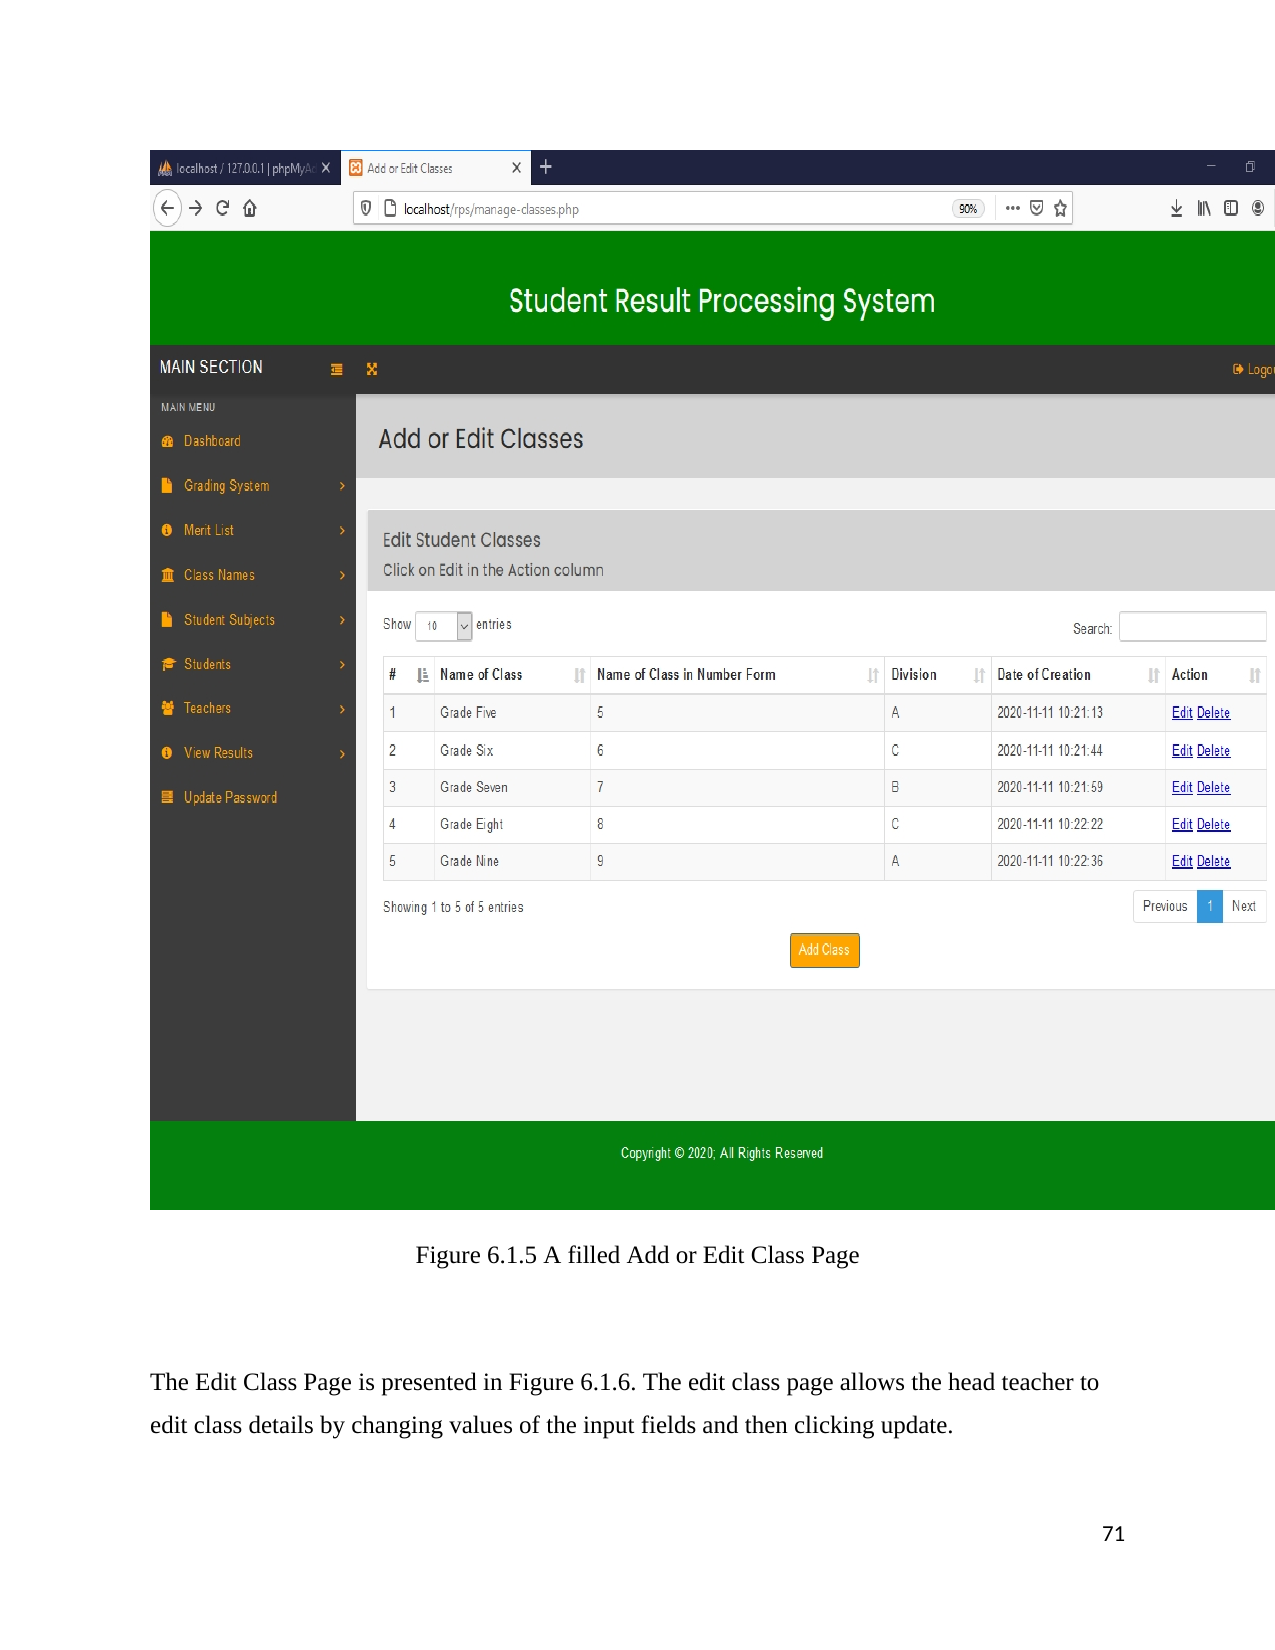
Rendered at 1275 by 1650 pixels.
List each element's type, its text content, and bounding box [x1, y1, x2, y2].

text The Edit Class Page is presented in Figure 6.1.6. The edit class page allows the head teacher to edit class details by changing values of the input fields and then clicking update. [150, 1367, 1125, 1439]
text Figure 6.1.5 A filled Add or Edit Class Page [150, 1240, 1125, 1269]
picture [150, 150, 1275, 1210]
